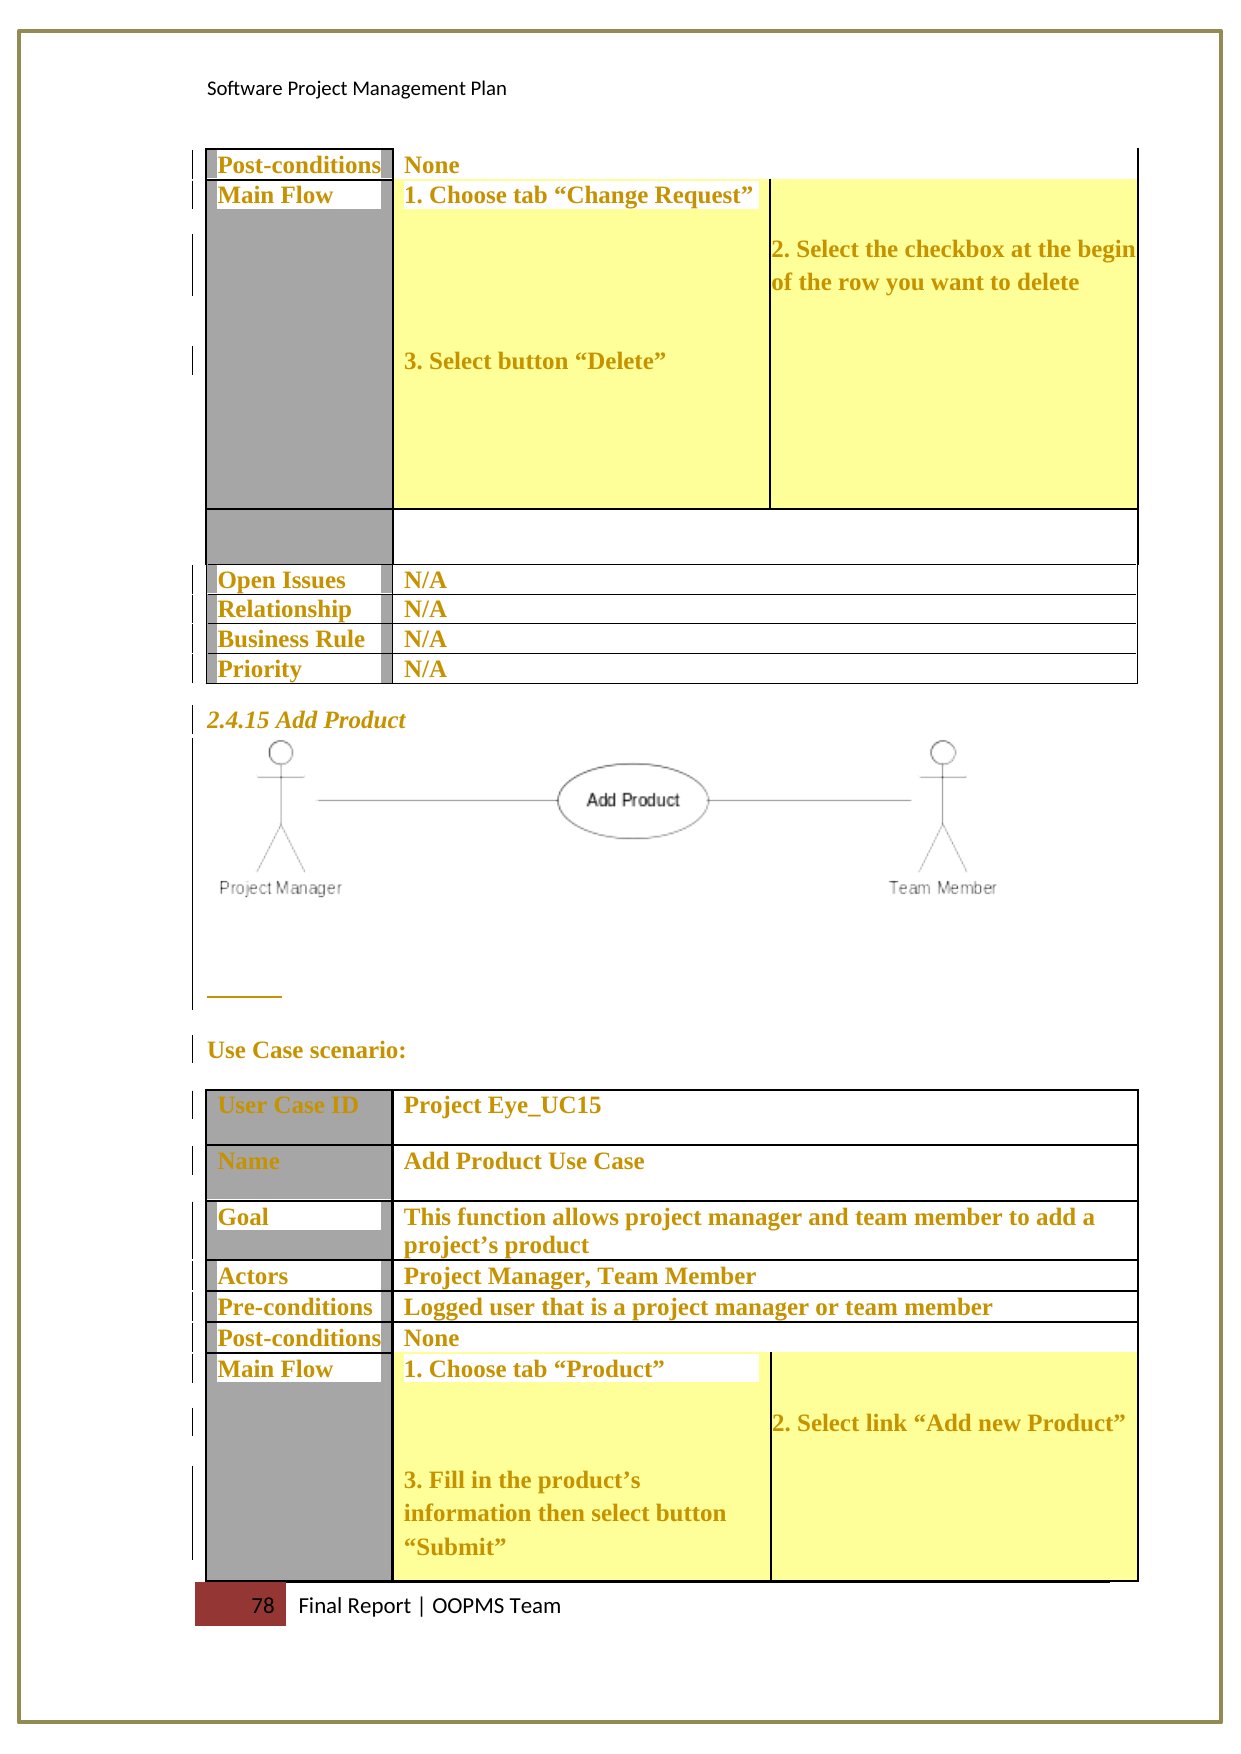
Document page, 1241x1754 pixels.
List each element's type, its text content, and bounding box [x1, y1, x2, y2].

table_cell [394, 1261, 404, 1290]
table_cell 1. Choose tab “Change Request” 3. Select button “Delete” [394, 179, 769, 508]
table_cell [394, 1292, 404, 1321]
table_cell Main Flow [207, 1354, 391, 1580]
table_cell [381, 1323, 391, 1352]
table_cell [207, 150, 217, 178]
table_cell [207, 510, 392, 564]
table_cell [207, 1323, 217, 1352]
table_cell Add Product Use Case [394, 1146, 1137, 1199]
table_cell 2. Select the checkbox at the begin of the row you want to delete [771, 179, 1137, 508]
table_cell [394, 510, 1137, 564]
text Use Case scenario: [207, 1035, 1122, 1063]
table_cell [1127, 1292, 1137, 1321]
table_header Project Eye_UC15 [394, 1091, 1137, 1144]
table_cell None [394, 148, 1137, 178]
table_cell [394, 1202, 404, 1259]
table_cell Goal [207, 1202, 391, 1259]
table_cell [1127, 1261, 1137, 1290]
table_cell Name [207, 1146, 391, 1199]
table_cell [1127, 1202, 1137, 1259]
table_cell Main Flow [207, 181, 392, 508]
subtitle 2.4.15 Add Product [207, 705, 1122, 733]
table_header User Case ID [207, 1091, 391, 1144]
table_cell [394, 1352, 770, 1580]
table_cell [772, 1352, 1137, 1580]
